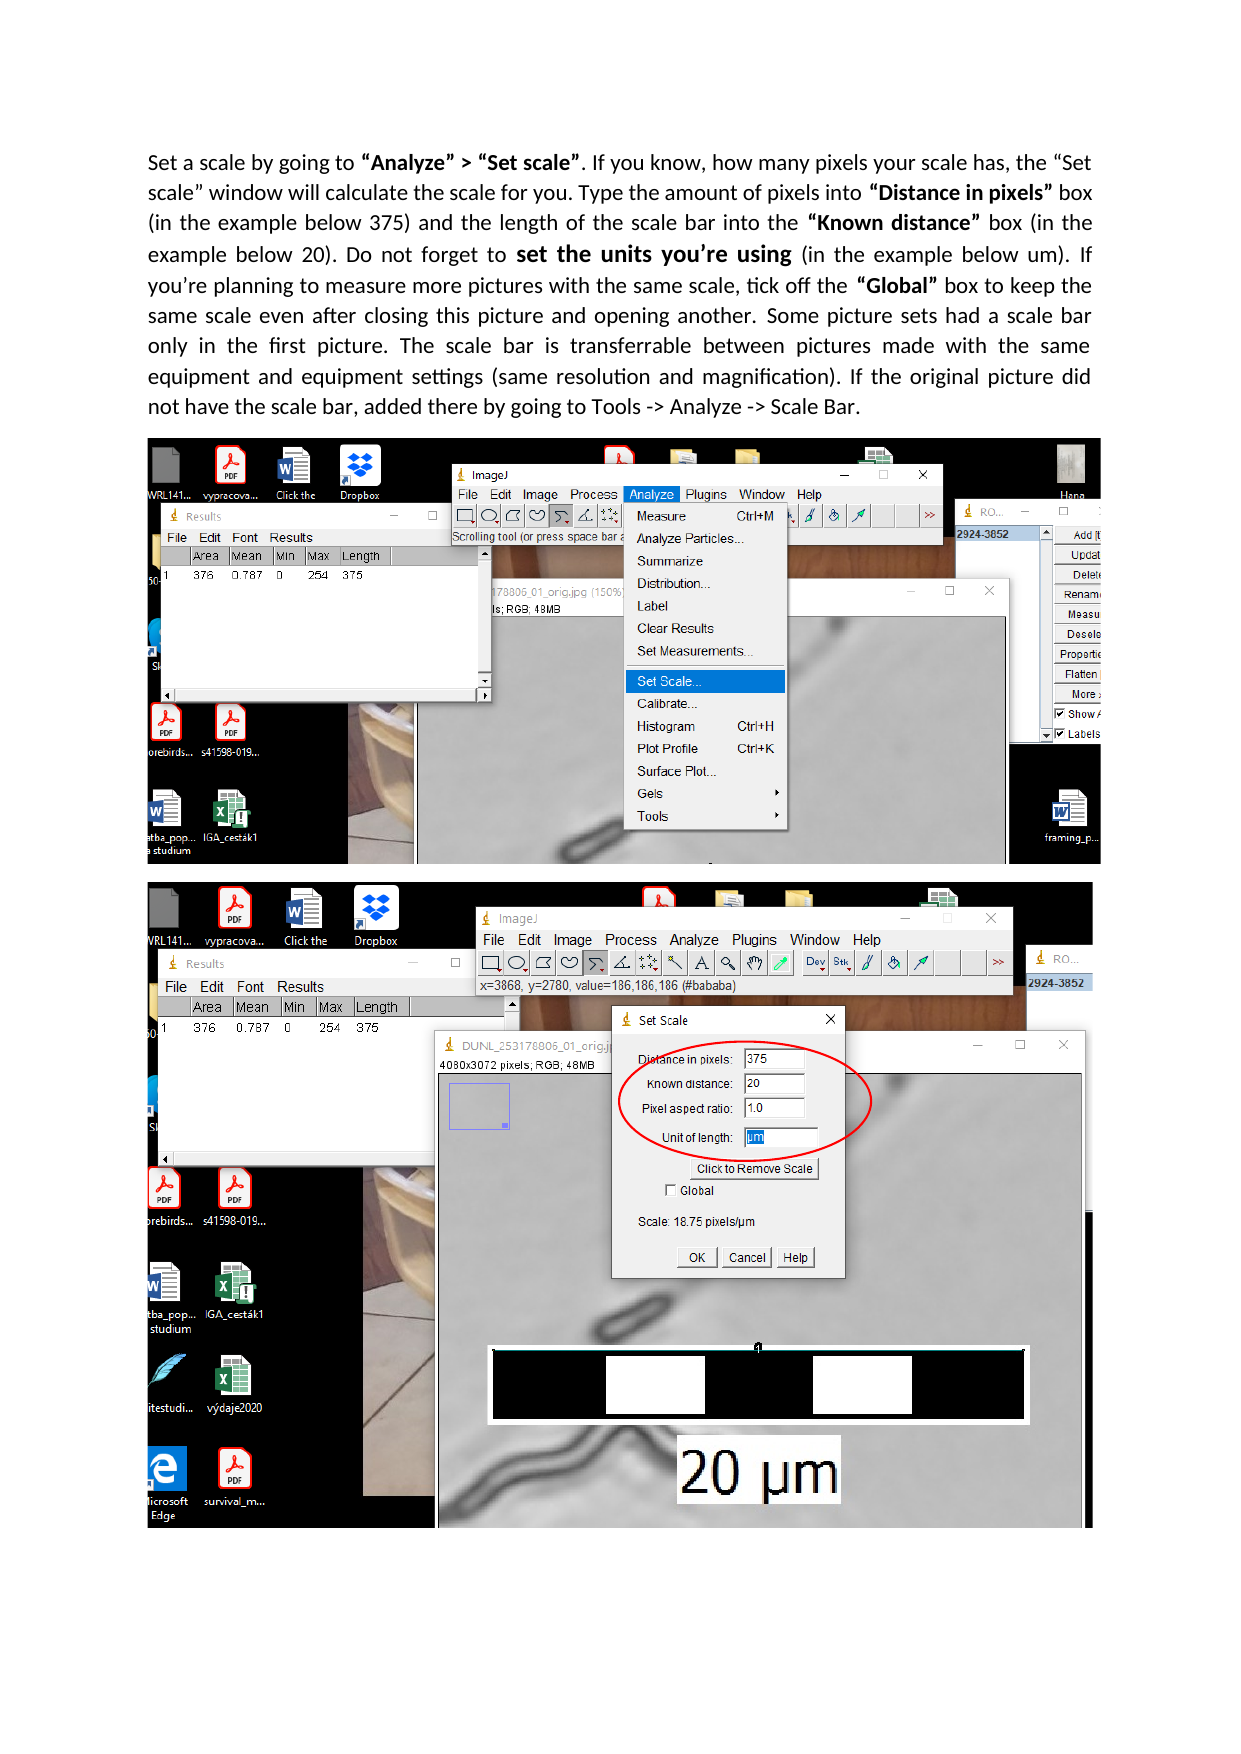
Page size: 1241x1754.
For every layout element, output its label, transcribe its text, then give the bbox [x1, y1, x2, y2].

picture [147, 438, 1101, 864]
text Set a scale by going to “Analyze” > “Set scale”. If you know, how many pixels your scale has, the “Set scale” window will calculate the scale for you. Type the amount of pixels into “Distance in pixels” box (in the example below 375) and the length of the scale bar into the “Known distance” box (in the example below 20). Do not forget to set the units you’re using (in the example below um). If you’re planning to measure more pictures with the same scale, tick off the “Global” box to keep the same scale even after closing this picture and opening another. Some picture sets had a scale bar only in the first picture. The scale bar is transferrable between pictures made with the same equipment and equipment settings (same resolution and magnification). If the original picture did not have the scale bar, added there by going to Tools -> Analyze -> Scale Bar. [148, 148, 1093, 420]
picture [147, 882, 1093, 1528]
